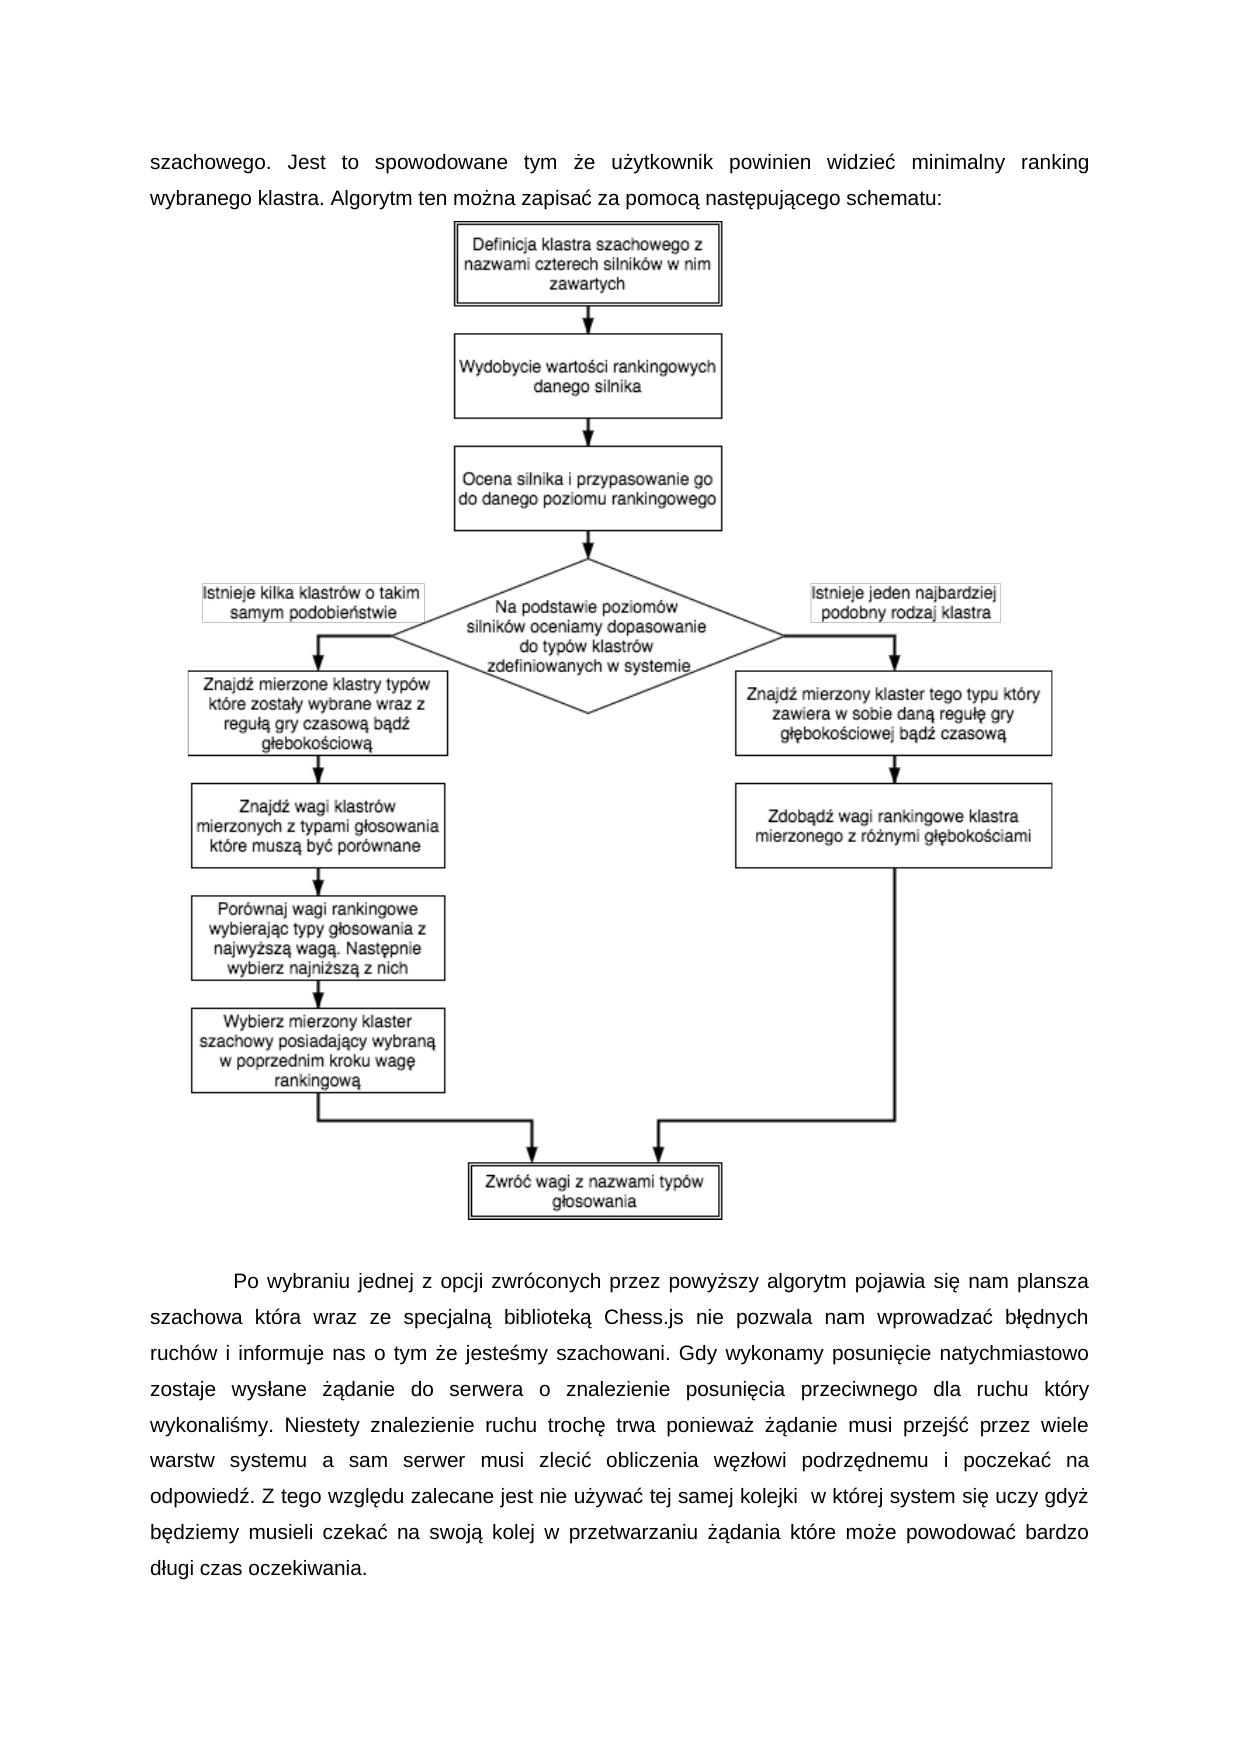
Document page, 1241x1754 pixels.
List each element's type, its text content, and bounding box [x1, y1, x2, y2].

text Po wybraniu jednej z opcji zwróconych przez powyższy algorytm pojawia się nam plansza szachowa która wraz ze specjalną biblioteką Chess.js nie pozwala nam wprowadzać błędnych ruchów i informuje nas o tym że jesteśmy szachowani. Gdy wykonamy posunięcie natychmiastowo zostaje wysłane żądanie do serwera o znalezienie posunięcia przeciwnego dla ruchu który wykonaliśmy. Niestety znalezienie ruchu trochę trwa ponieważ żądanie musi przejść przez wiele warstw systemu a sam serwer musi zlecić obliczenia węzłowi podrzędnemu i poczekać na odpowiedź. Z tego względu zalecane jest nie używać tej samej kolejki w której system się uczy gdyż będziemy musieli czekać na swoją kolej w przetwarzaniu żądania które może powodować bardzo długi czas oczekiwania. [150, 1269, 1090, 1580]
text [150, 150, 1090, 210]
picture [187, 221, 1053, 1220]
